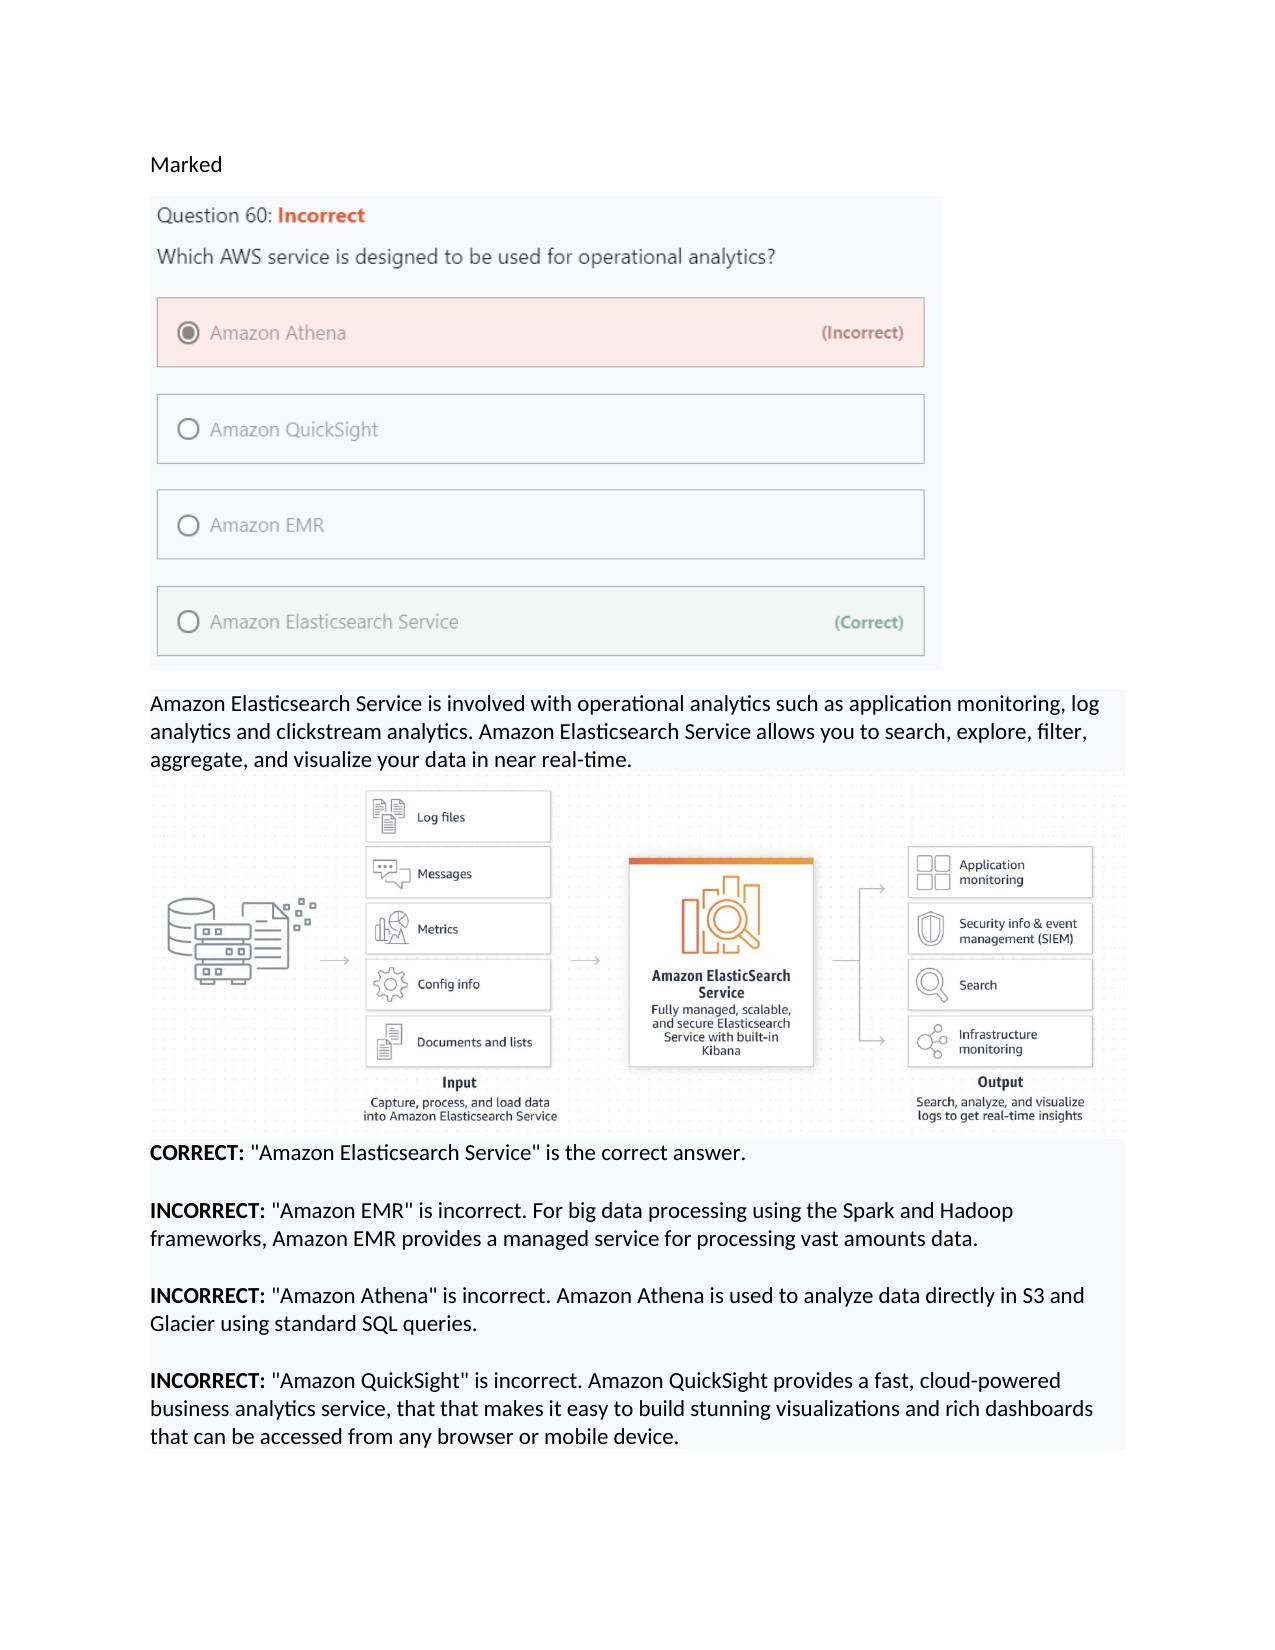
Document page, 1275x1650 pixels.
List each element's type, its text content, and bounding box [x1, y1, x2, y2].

text INCORRECT: "Amazon QuickSight" is incorrect. Amazon QuickSight provides a fast, cloud-powered business analytics service, that that makes it easy to build stunning visualizations and rich dashboards that can be accessed from any browser or mobile device. [150, 1366, 1125, 1450]
picture [150, 772, 1125, 1139]
text CORRECT: "Amazon Elasticsearch Service" is the correct answer. [150, 1139, 1125, 1167]
picture [150, 196, 942, 670]
text INCORRECT: "Amazon EMR" is incorrect. For big data processing using the Spark and Hadoop frameworks, Amazon EMR provides a managed service for processing vast amounts data. [150, 1196, 1125, 1252]
text Amazon Elasticsearch Service is involved with operational analytics such as application monitoring, log analytics and clickstream analytics. Amazon Elasticsearch Service allows you to search, explore, filter, aggregate, and visualize your data in near real-time. [150, 689, 1125, 772]
text Marked [150, 150, 1125, 178]
text INCORRECT: "Amazon Athena" is incorrect. Amazon Athena is used to analyze data directly in S3 and Glacier using standard SQL queries. [150, 1281, 1125, 1337]
